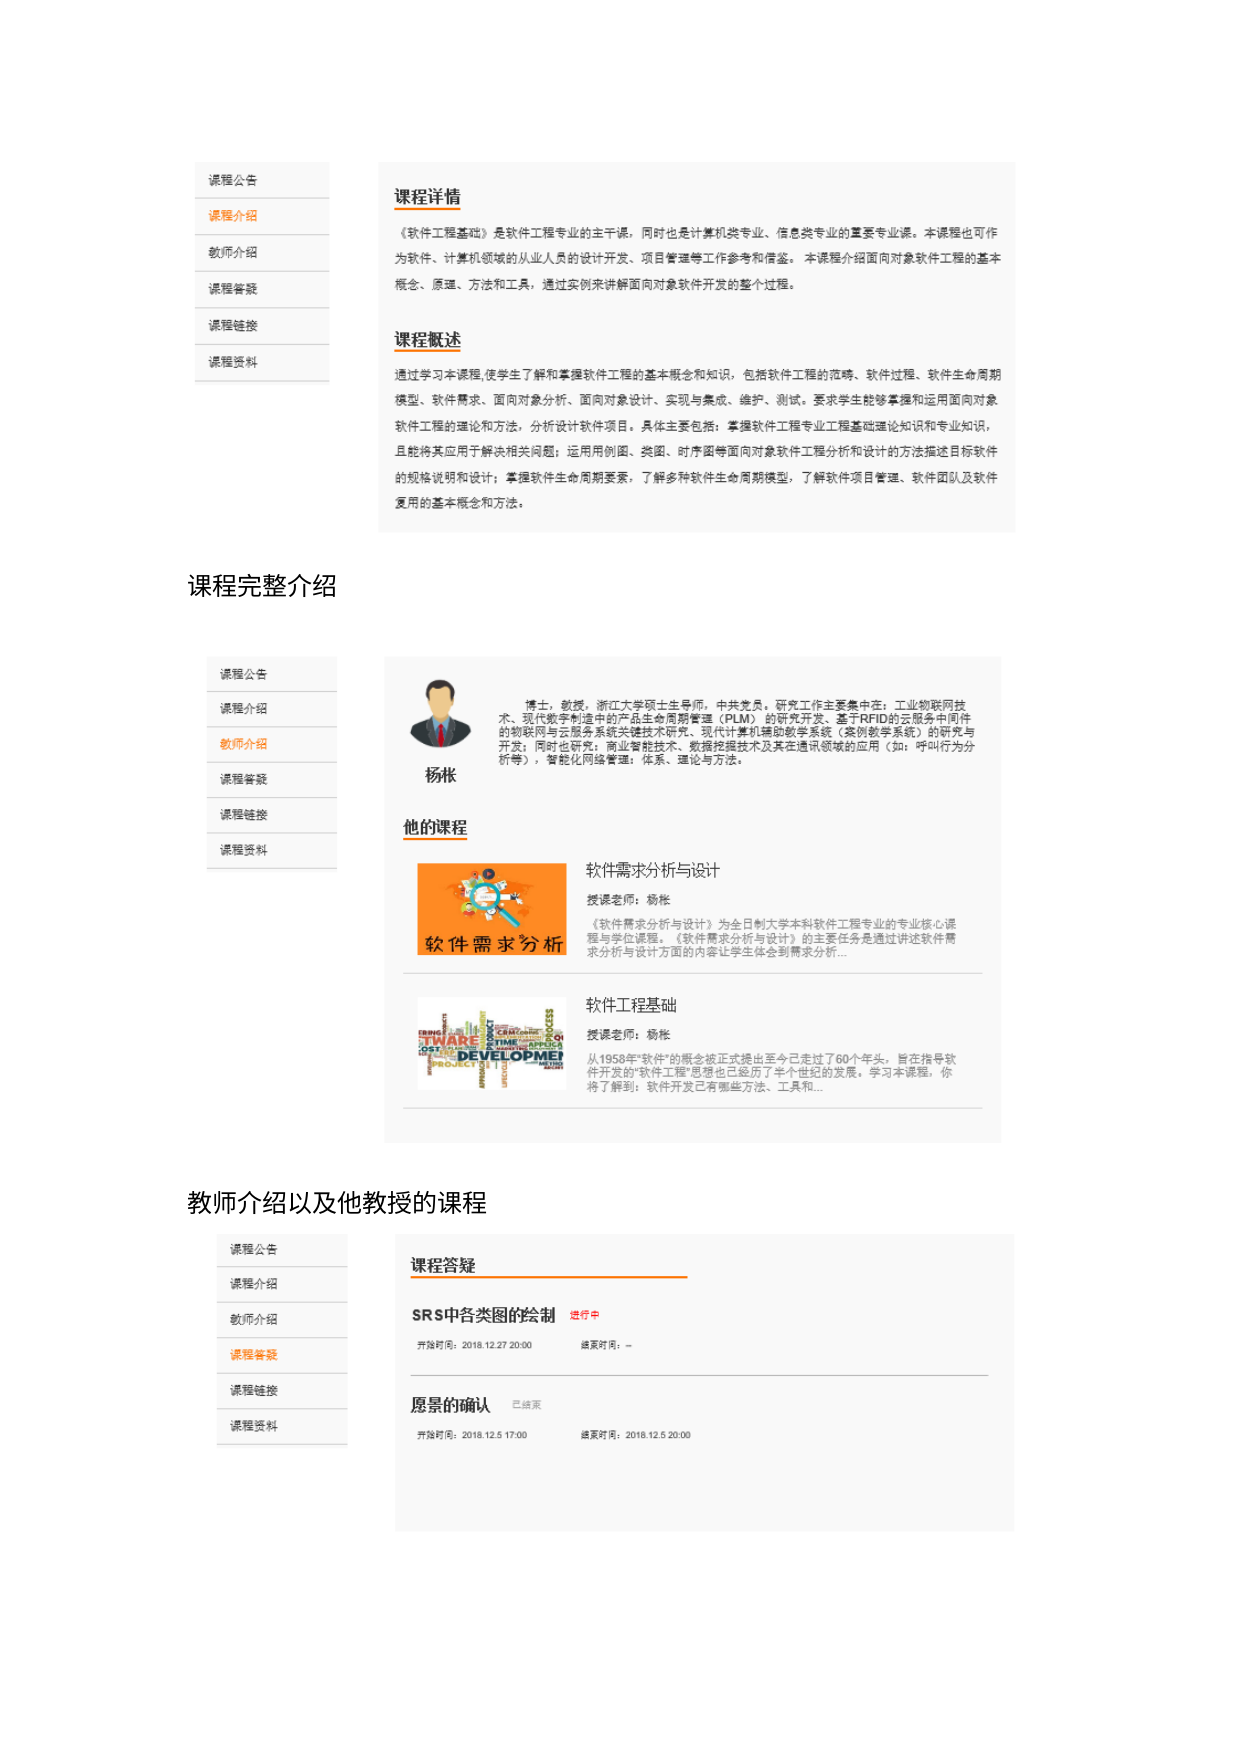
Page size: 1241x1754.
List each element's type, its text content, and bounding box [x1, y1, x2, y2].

picture [187, 1234, 1053, 1557]
text 课程完整介绍 [187, 552, 1053, 617]
text 教师介绍以及他教授的课程 [187, 1169, 1053, 1234]
picture [187, 162, 1052, 536]
picture [187, 649, 1052, 1143]
